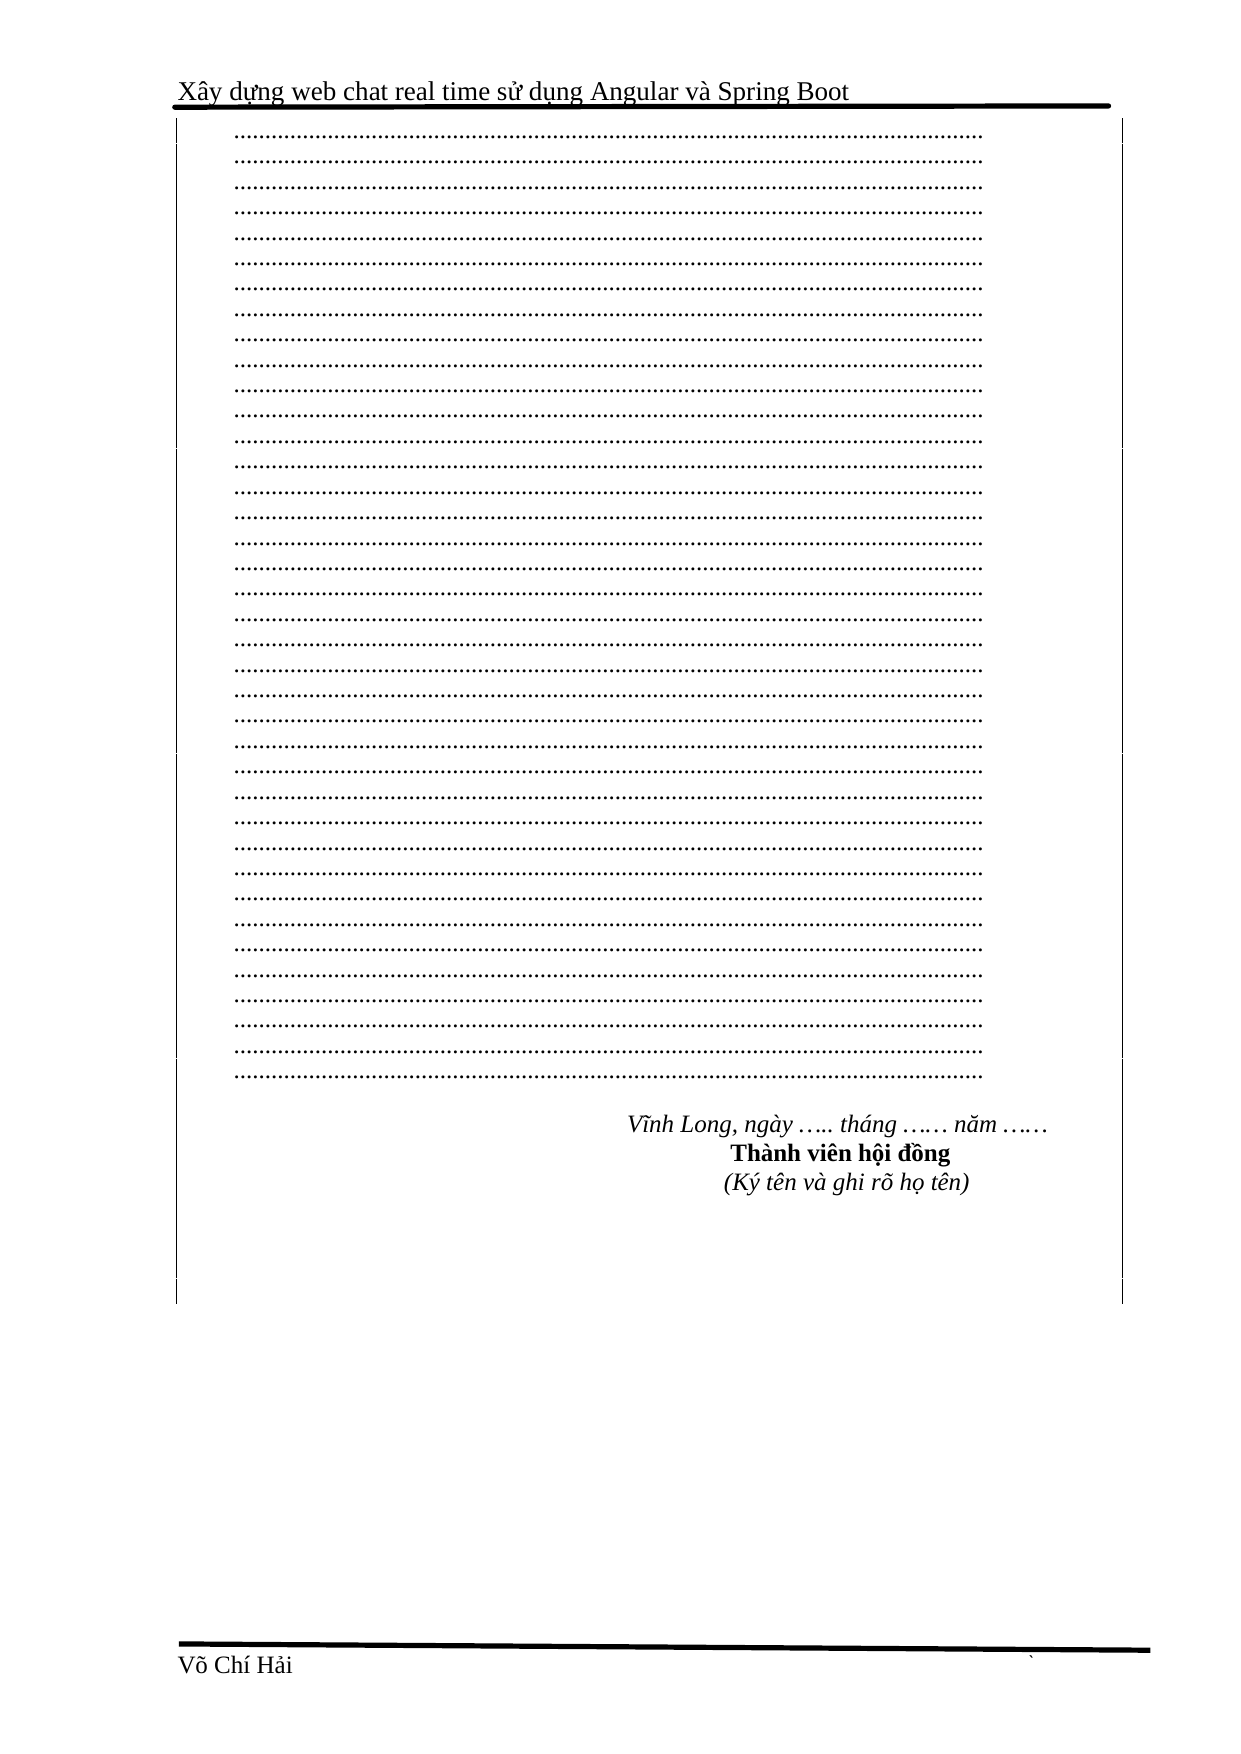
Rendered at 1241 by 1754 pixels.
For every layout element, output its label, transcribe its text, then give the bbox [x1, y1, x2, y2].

text Vĩnh Long, ngày ….. tháng …… năm …… [177, 1109, 1122, 1138]
text Thành viên hội đồng [177, 1138, 1122, 1167]
text (Ký tên và ghi rõ họ tên) [177, 1167, 1122, 1196]
